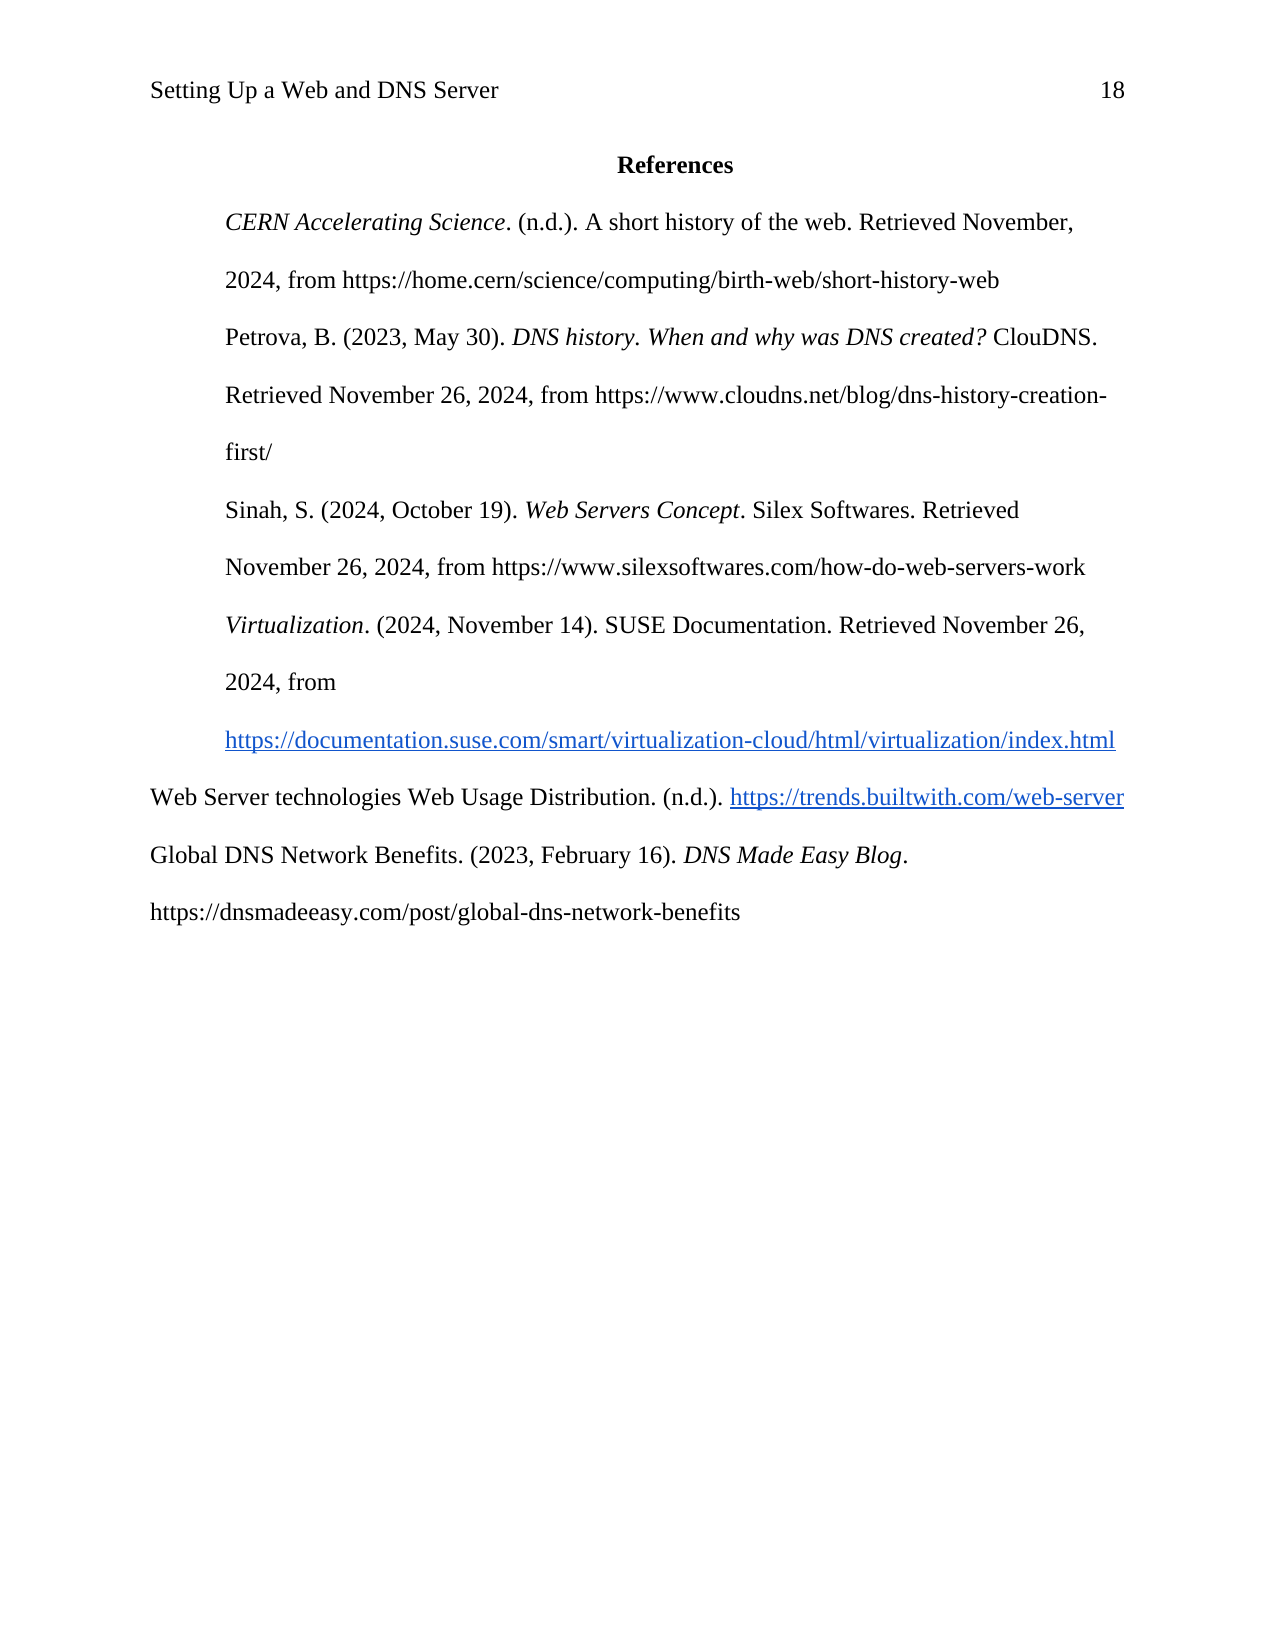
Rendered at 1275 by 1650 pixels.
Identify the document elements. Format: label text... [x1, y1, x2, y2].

text Sinah, S. (2024, October 19). Web Servers Concept. Silex Softwares. Retrieved November 26, 2024, from https://www.silexsoftwares.com/how-do-web-servers-work [225, 495, 1125, 581]
text Virtualization. (2024, November 14). SUSE Documentation. Retrieved November 26, 2024, from https://documentation.suse.com/smart/virtualization-cloud/html/virtualization/index.html [225, 610, 1125, 754]
text CERN Accelerating Science. (n.d.). A short history of the web. Retrieved November, 2024, from https://home.cern/science/computing/birth-web/short-history-web [225, 207, 1125, 294]
text Petrova, B. (2023, May 30). DNS history. When and why was DNS created? ClouDNS. Retrieved November 26, 2024, from https://www.cloudns.net/blog/dns-history-creation-first/ [225, 322, 1125, 466]
subtitle References [225, 150, 1125, 179]
text Global DNS Network Benefits. (2023, February 16). DNS Made Easy Blog. https://dnsmadeeasy.com/post/global-dns-network-benefits [150, 840, 1125, 926]
